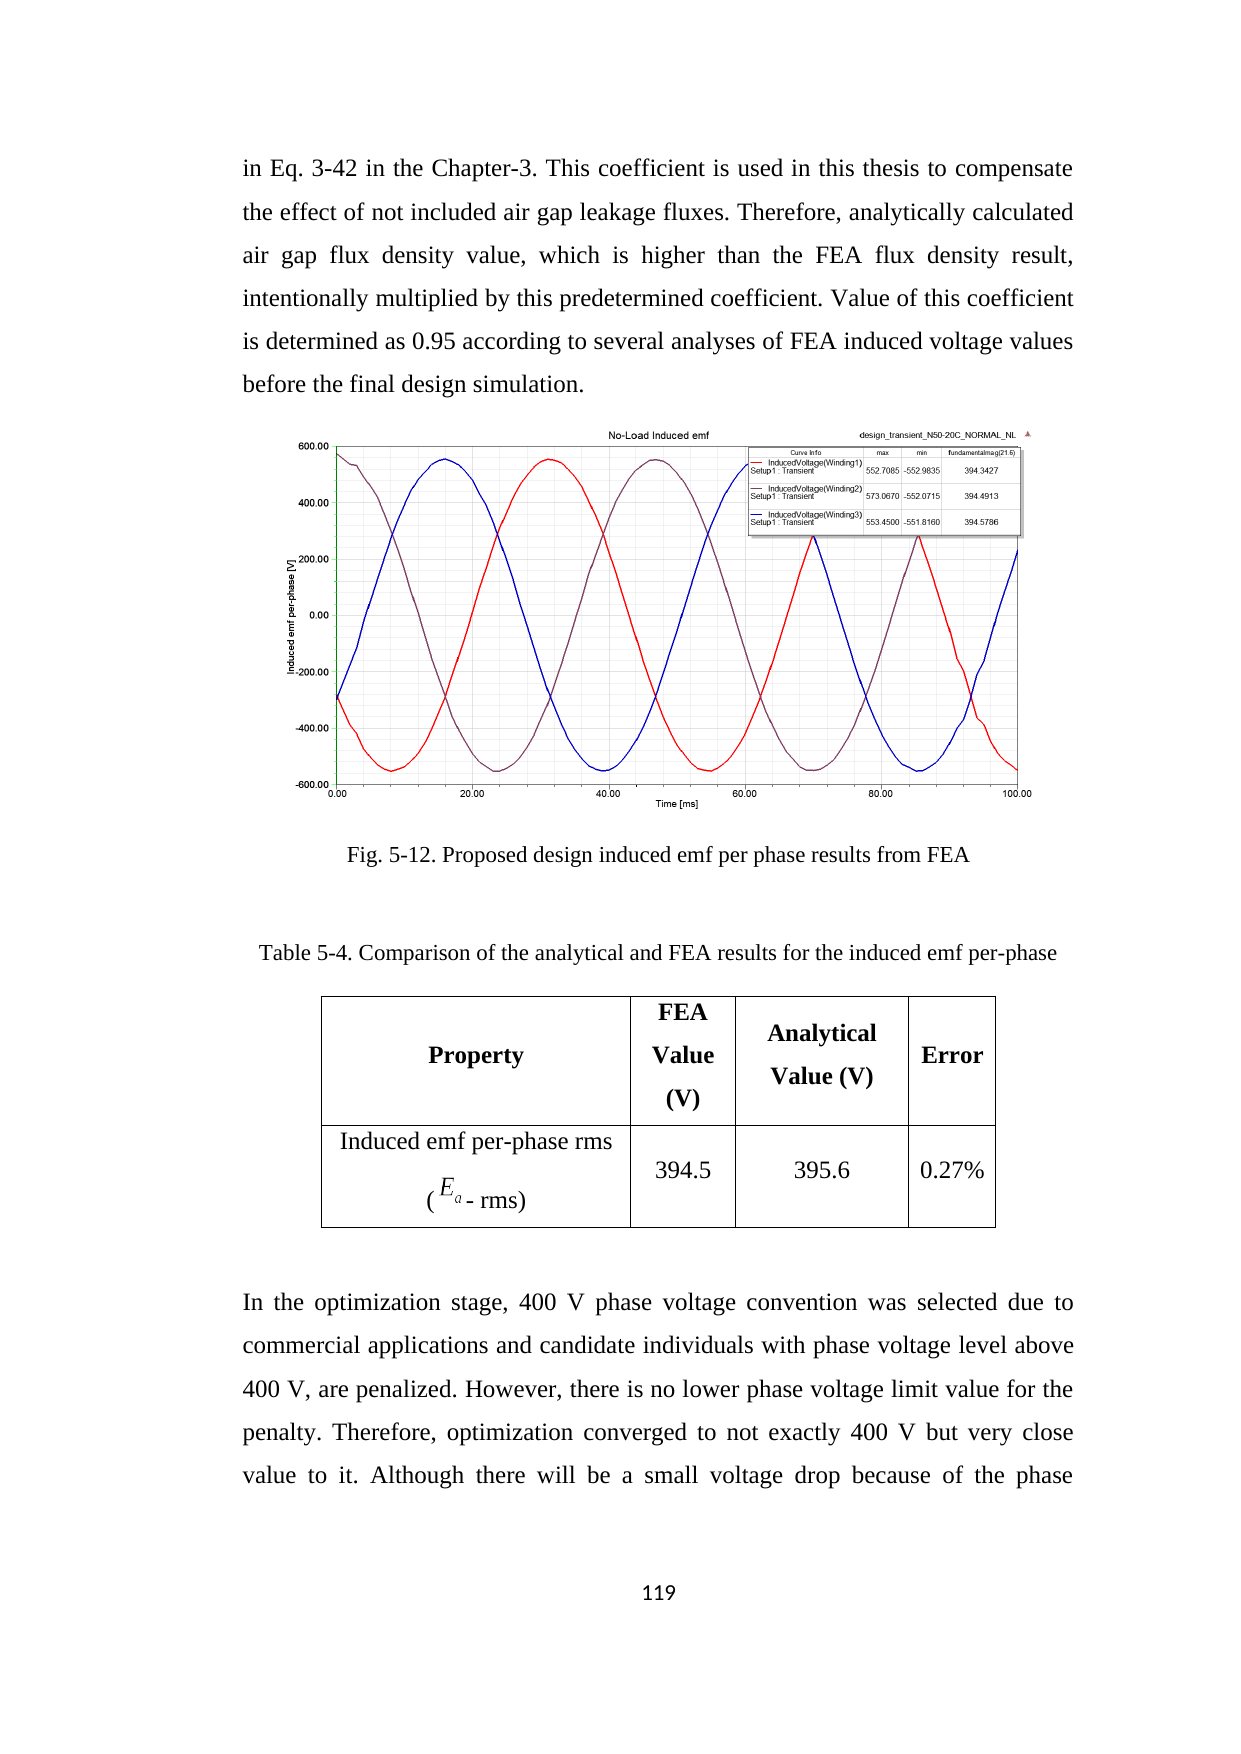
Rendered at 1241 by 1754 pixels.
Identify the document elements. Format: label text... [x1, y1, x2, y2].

table_cell Induced emf per-phase rms (- rms) [322, 1126, 630, 1227]
table_header Analytical Value (V) [736, 997, 908, 1125]
table_cell 395.6 [736, 1126, 908, 1227]
table_header FEA Value (V) [631, 997, 735, 1125]
table_cell 0.27% [909, 1126, 995, 1227]
table_cell 394.5 [631, 1126, 735, 1227]
text Table 5-4. Comparison of the analytical and FEA results for the induced emf per-phase [242, 939, 1075, 966]
picture [279, 428, 1038, 811]
list Fig. 5-12. Proposed design induced emf per phase results from FEA [242, 841, 1075, 868]
table_header Error [909, 997, 995, 1125]
table_header Property [322, 997, 630, 1125]
